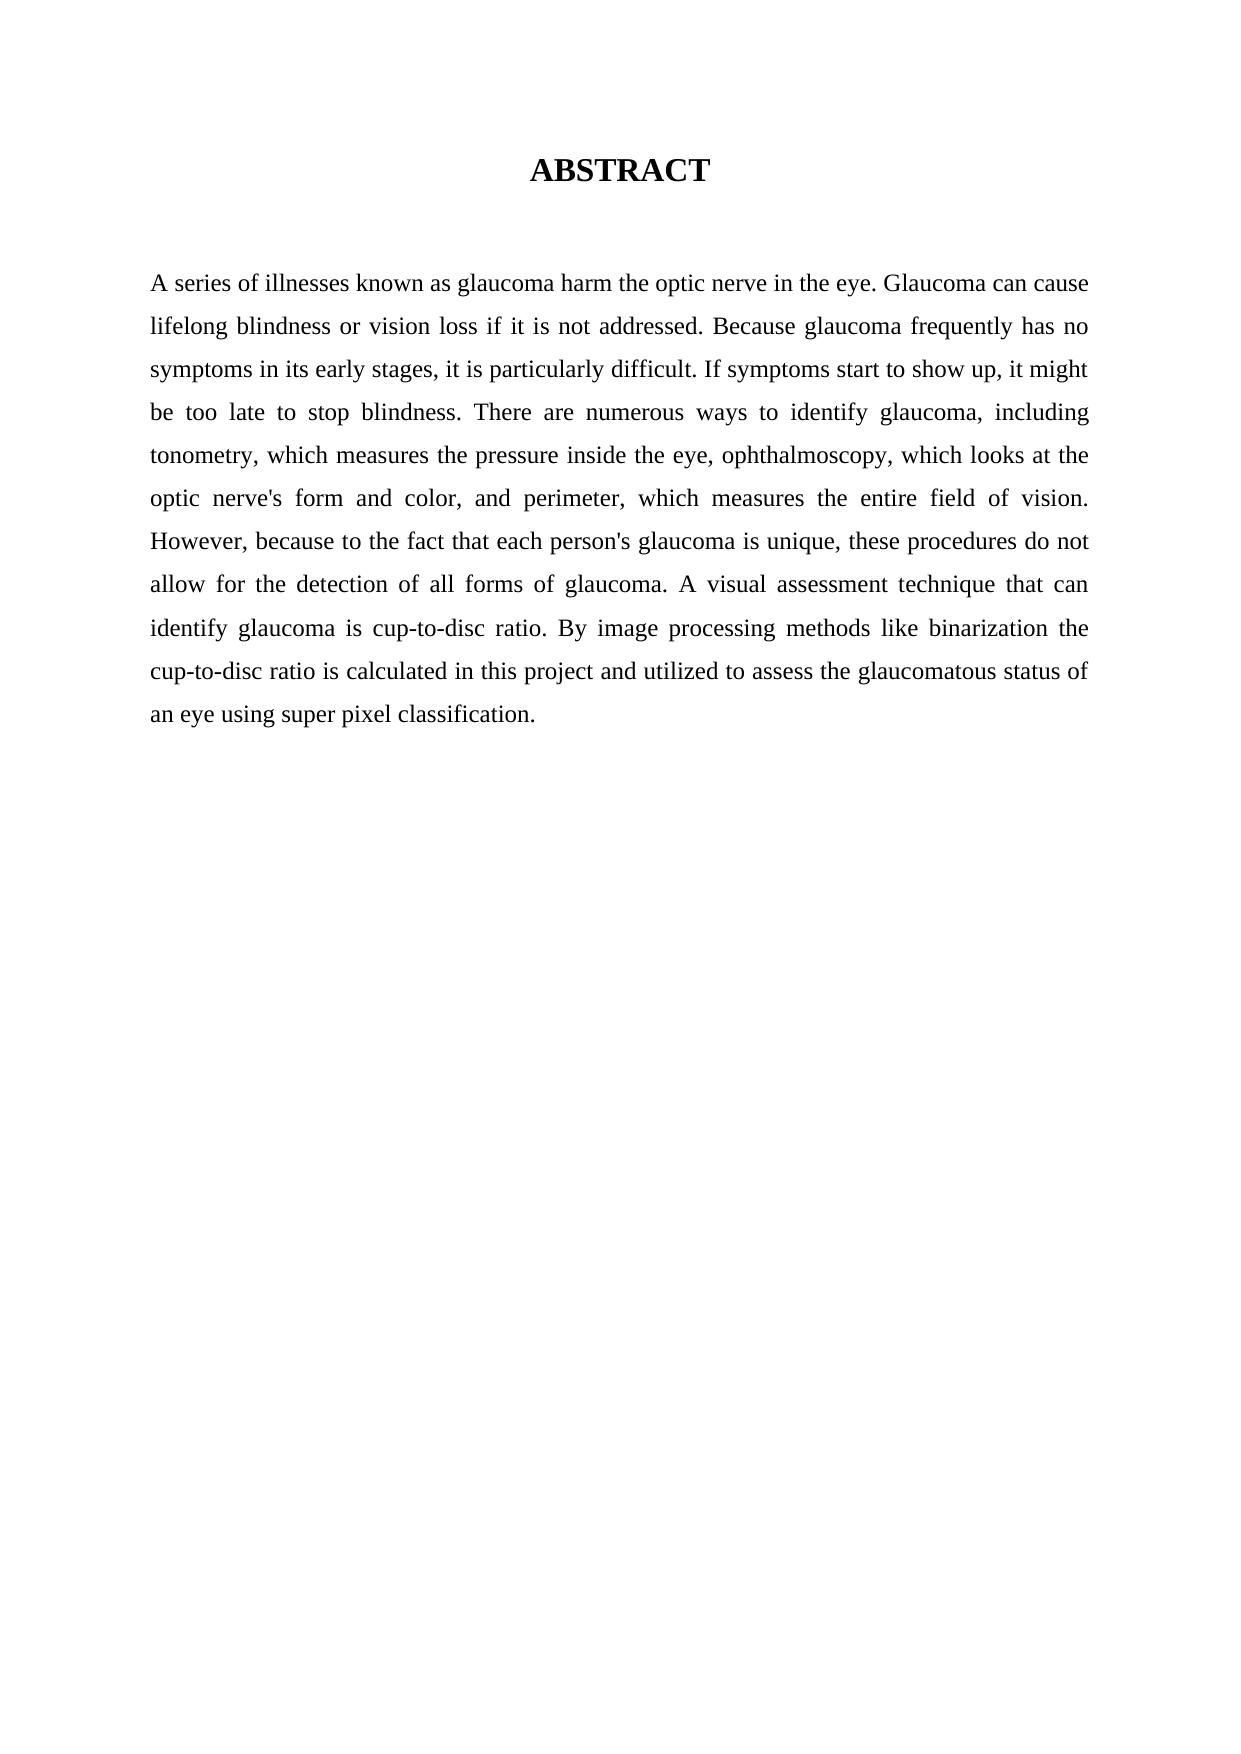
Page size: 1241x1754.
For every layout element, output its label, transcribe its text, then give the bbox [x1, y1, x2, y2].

list A series of illnesses known as glaucoma harm the optic nerve in the eye. Glaucoma can cause lifelong blindness or vision loss if it is not addressed. Because glaucoma frequently has no symptoms in its early stages, it is particularly difficult. If symptoms start to show up, it might be too late to stop blindness. There are numerous ways to identify glaucoma, including tonometry, which measures the pressure inside the eye, ophthalmoscopy, which looks at the optic nerve's form and color, and perimeter, which measures the entire field of vision. However, because to the fact that each person's glaucoma is unique, these procedures do not allow for the detection of all forms of glaucoma. A visual assessment technique that can identify glaucoma is cup-to-disc ratio. By image processing methods like binarization the cup-to-disc ratio is calculated in this project and utilized to assess the glaucomatous status of an eye using super pixel classification. [150, 215, 1090, 728]
text ABSTRACT [150, 150, 1090, 188]
